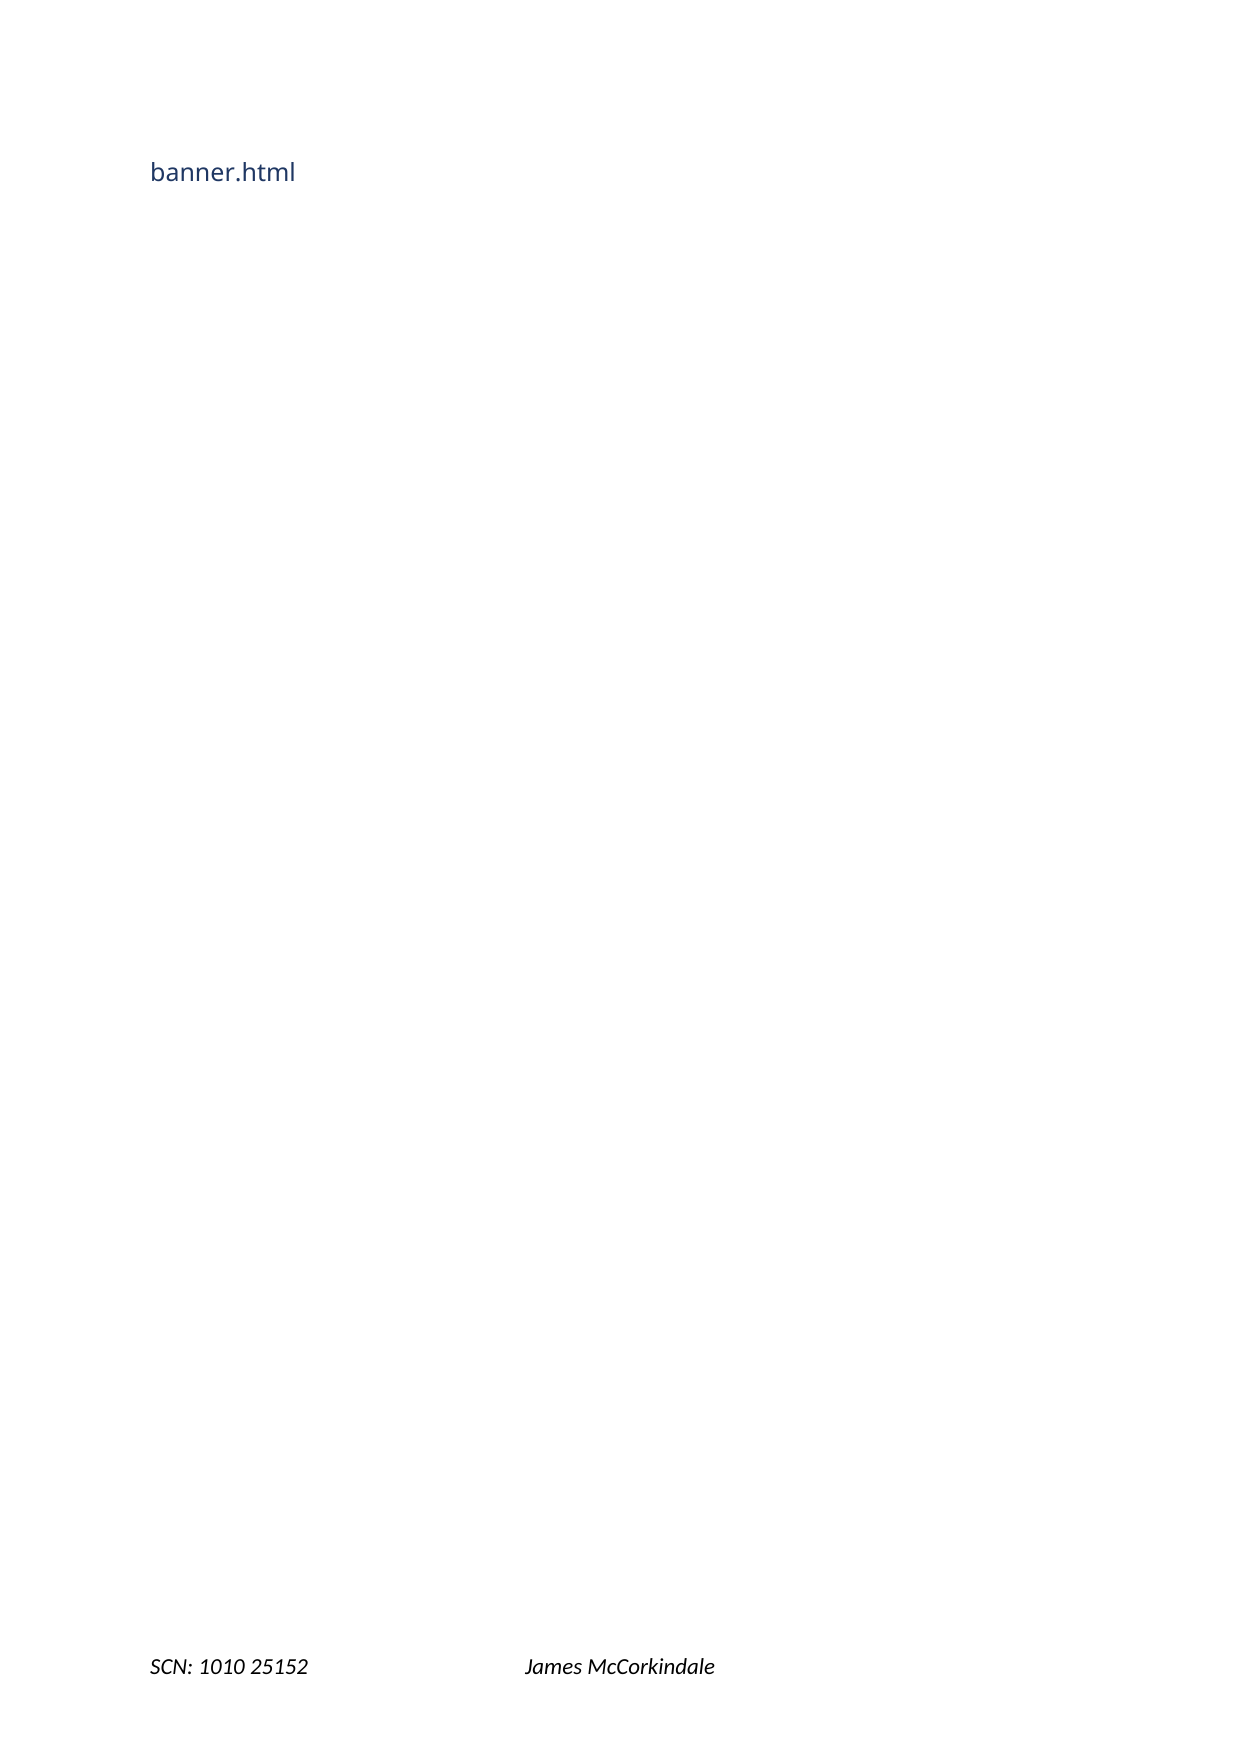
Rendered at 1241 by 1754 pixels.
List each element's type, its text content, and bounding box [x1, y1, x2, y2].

subtitle banner.html [150, 154, 1090, 188]
